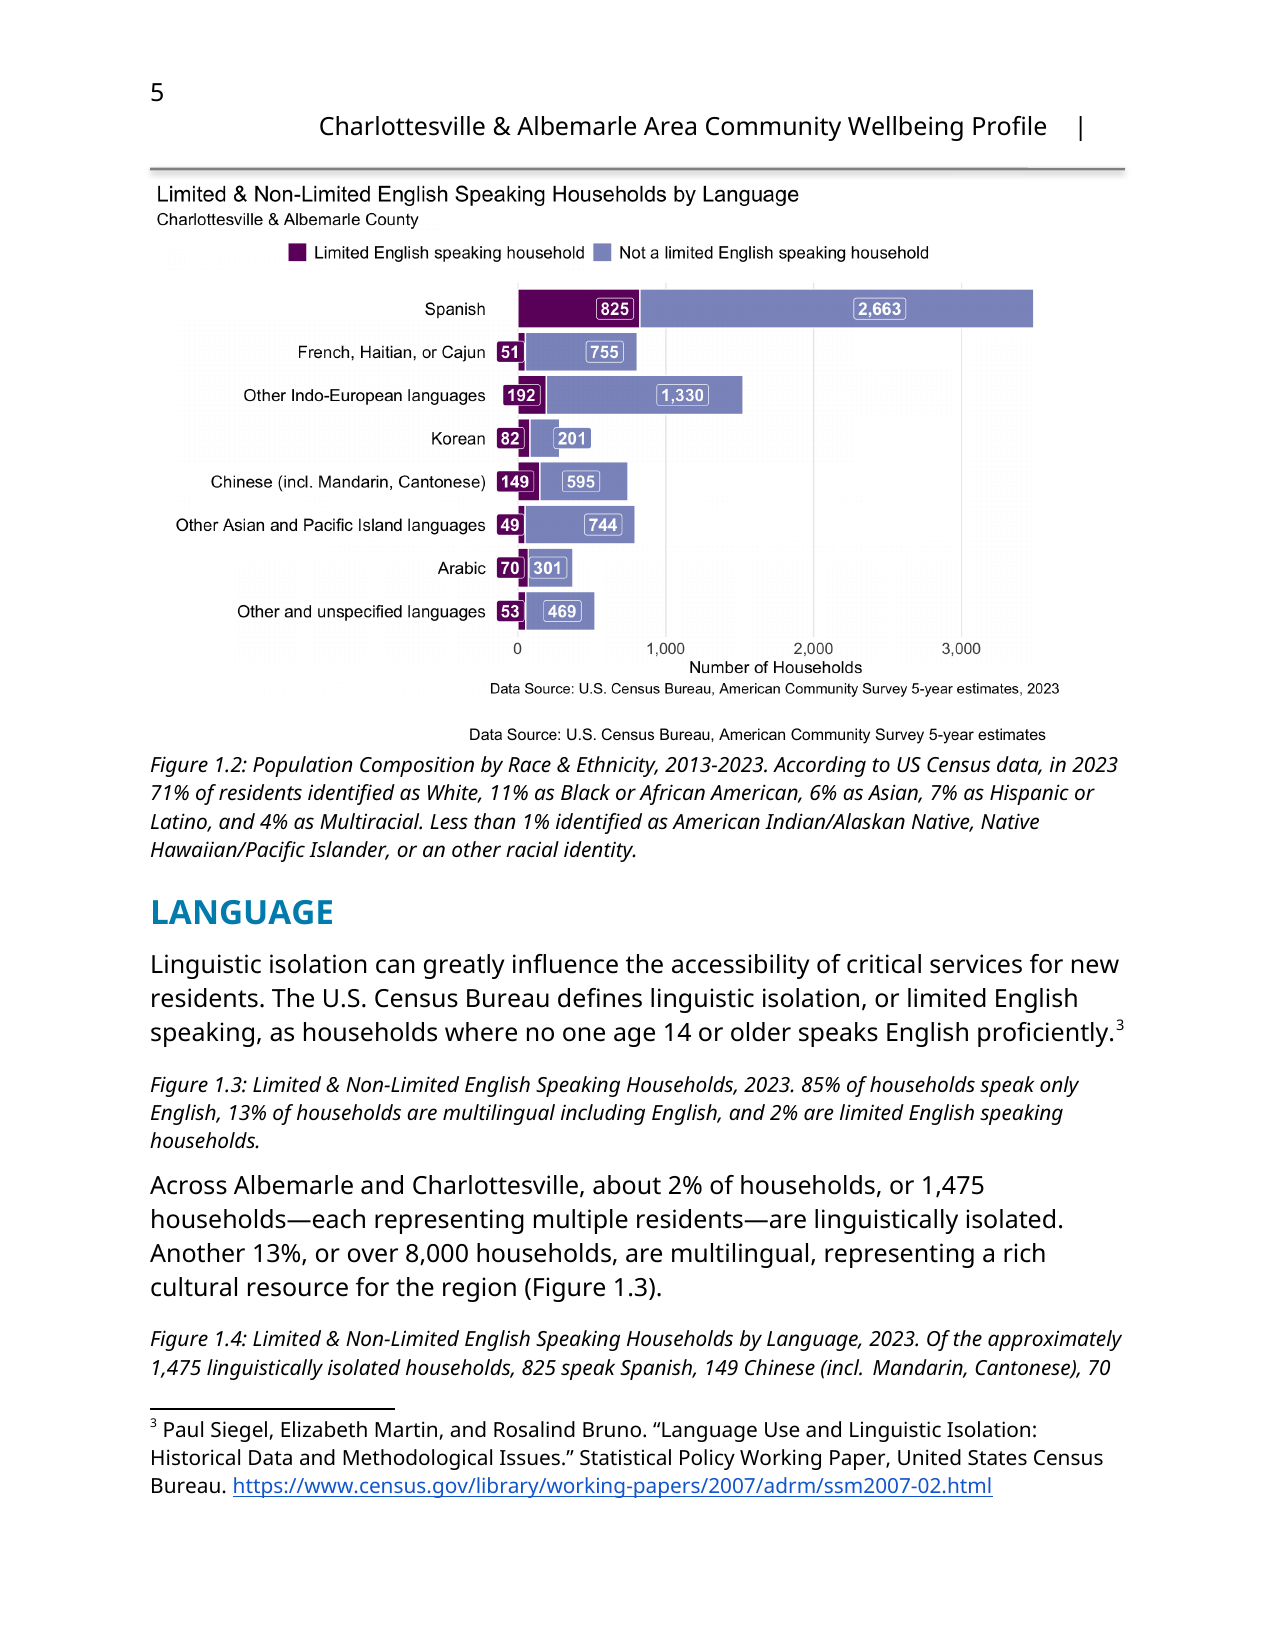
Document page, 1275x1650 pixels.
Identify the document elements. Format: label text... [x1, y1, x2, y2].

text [150, 1324, 1125, 1381]
text Across Albemarle and Charlottesville, about 2% of households, or 1,475 households—each representing multiple residents—are linguistically isolated. Another 13%, or over 8,000 households, are multilingual, representing a rich cultural resource for the region (Figure 1.3). [150, 1167, 1125, 1304]
subtitle Language [150, 889, 1125, 934]
picture [150, 180, 1065, 750]
text Figure 1.3: Limited & Non-Limited English Speaking Households, 2023. 85% of households speak only English, 13% of households are multilingual including English, and 2% are limited English speaking households. [150, 1070, 1125, 1155]
text Linguistic isolation can greatly influence the accessibility of critical services for new residents. The U.S. Census Bureau defines linguistic isolation, or limited English speaking, as households where no one age 14 or older speaks English proficiently. [150, 947, 1125, 1049]
